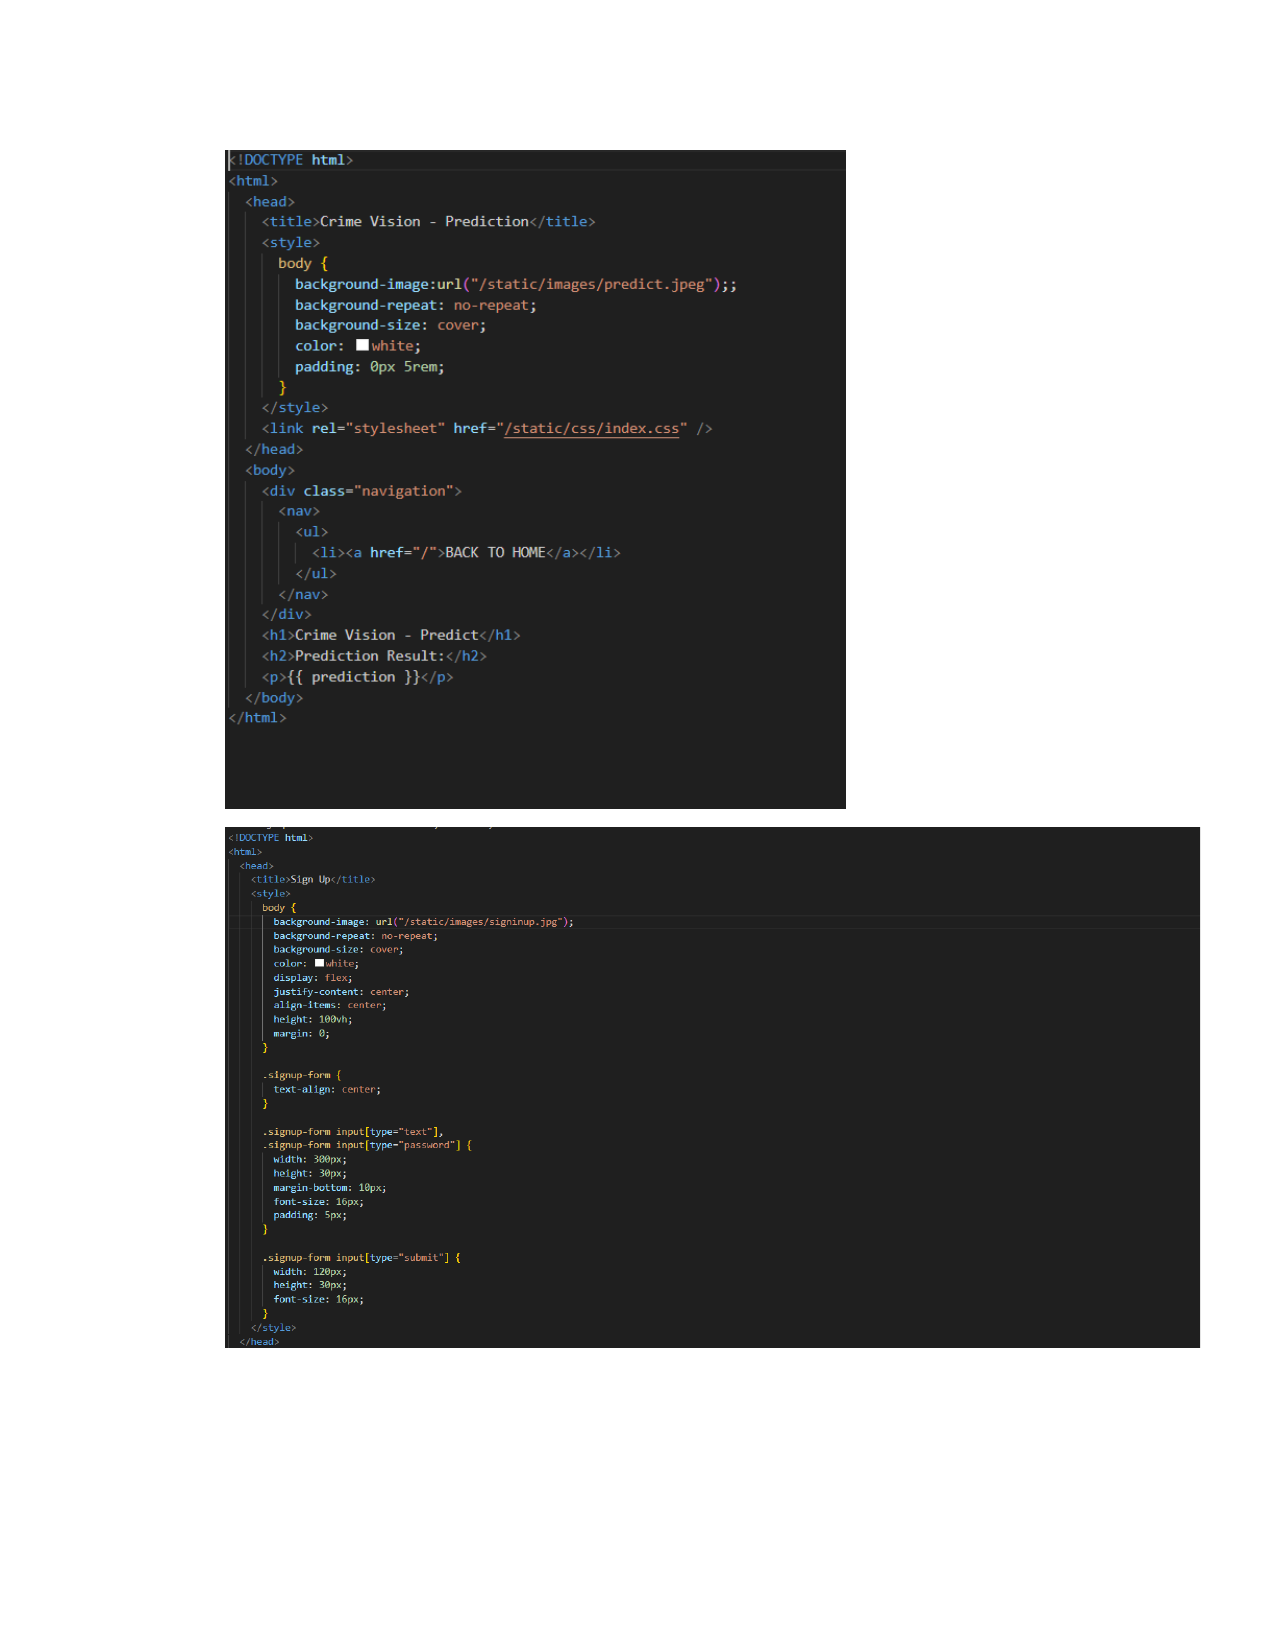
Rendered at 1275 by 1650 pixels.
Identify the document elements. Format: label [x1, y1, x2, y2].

picture [225, 827, 1200, 1348]
picture [225, 150, 846, 809]
